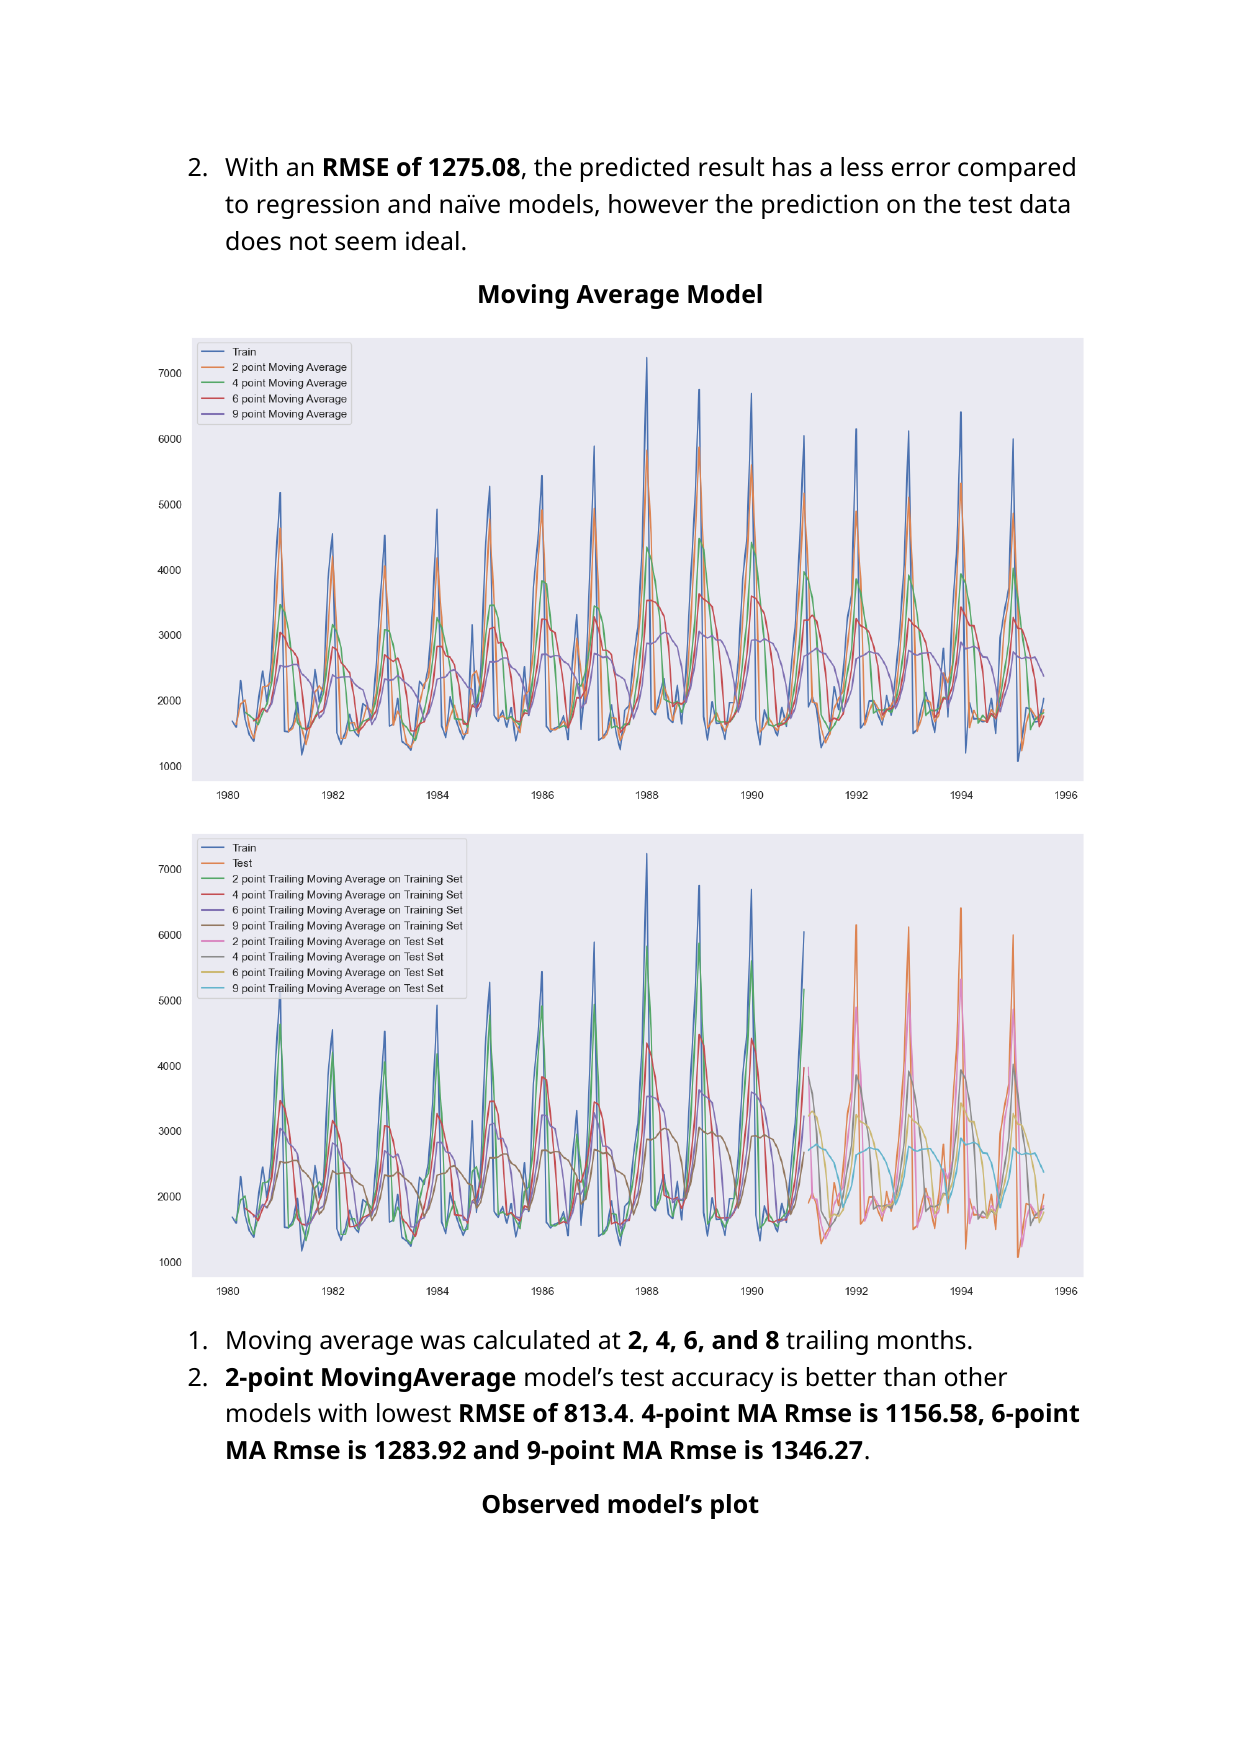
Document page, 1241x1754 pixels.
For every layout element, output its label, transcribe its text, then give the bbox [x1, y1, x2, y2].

text Observed model’s plot [150, 1486, 1090, 1520]
picture [150, 330, 1091, 808]
list With an RMSE of 1275.08, the predicted result has a less error compared to regression and naïve models, however the prediction on the test data does not seem ideal. [187, 150, 1090, 258]
picture [150, 826, 1091, 1304]
list 2-point MovingAverage model’s test accuracy is better than other models with lowest RMSE of 813.4. 4-point MA Rmse is 1156.58, 6-point MA Rmse is 1283.92 and 9-point MA Rmse is 1346.27. [187, 1359, 1090, 1467]
text Moving Average Model [150, 277, 1090, 311]
list Moving average was calculated at 2, 4, 6, and 8 trailing months. [187, 1322, 1090, 1357]
